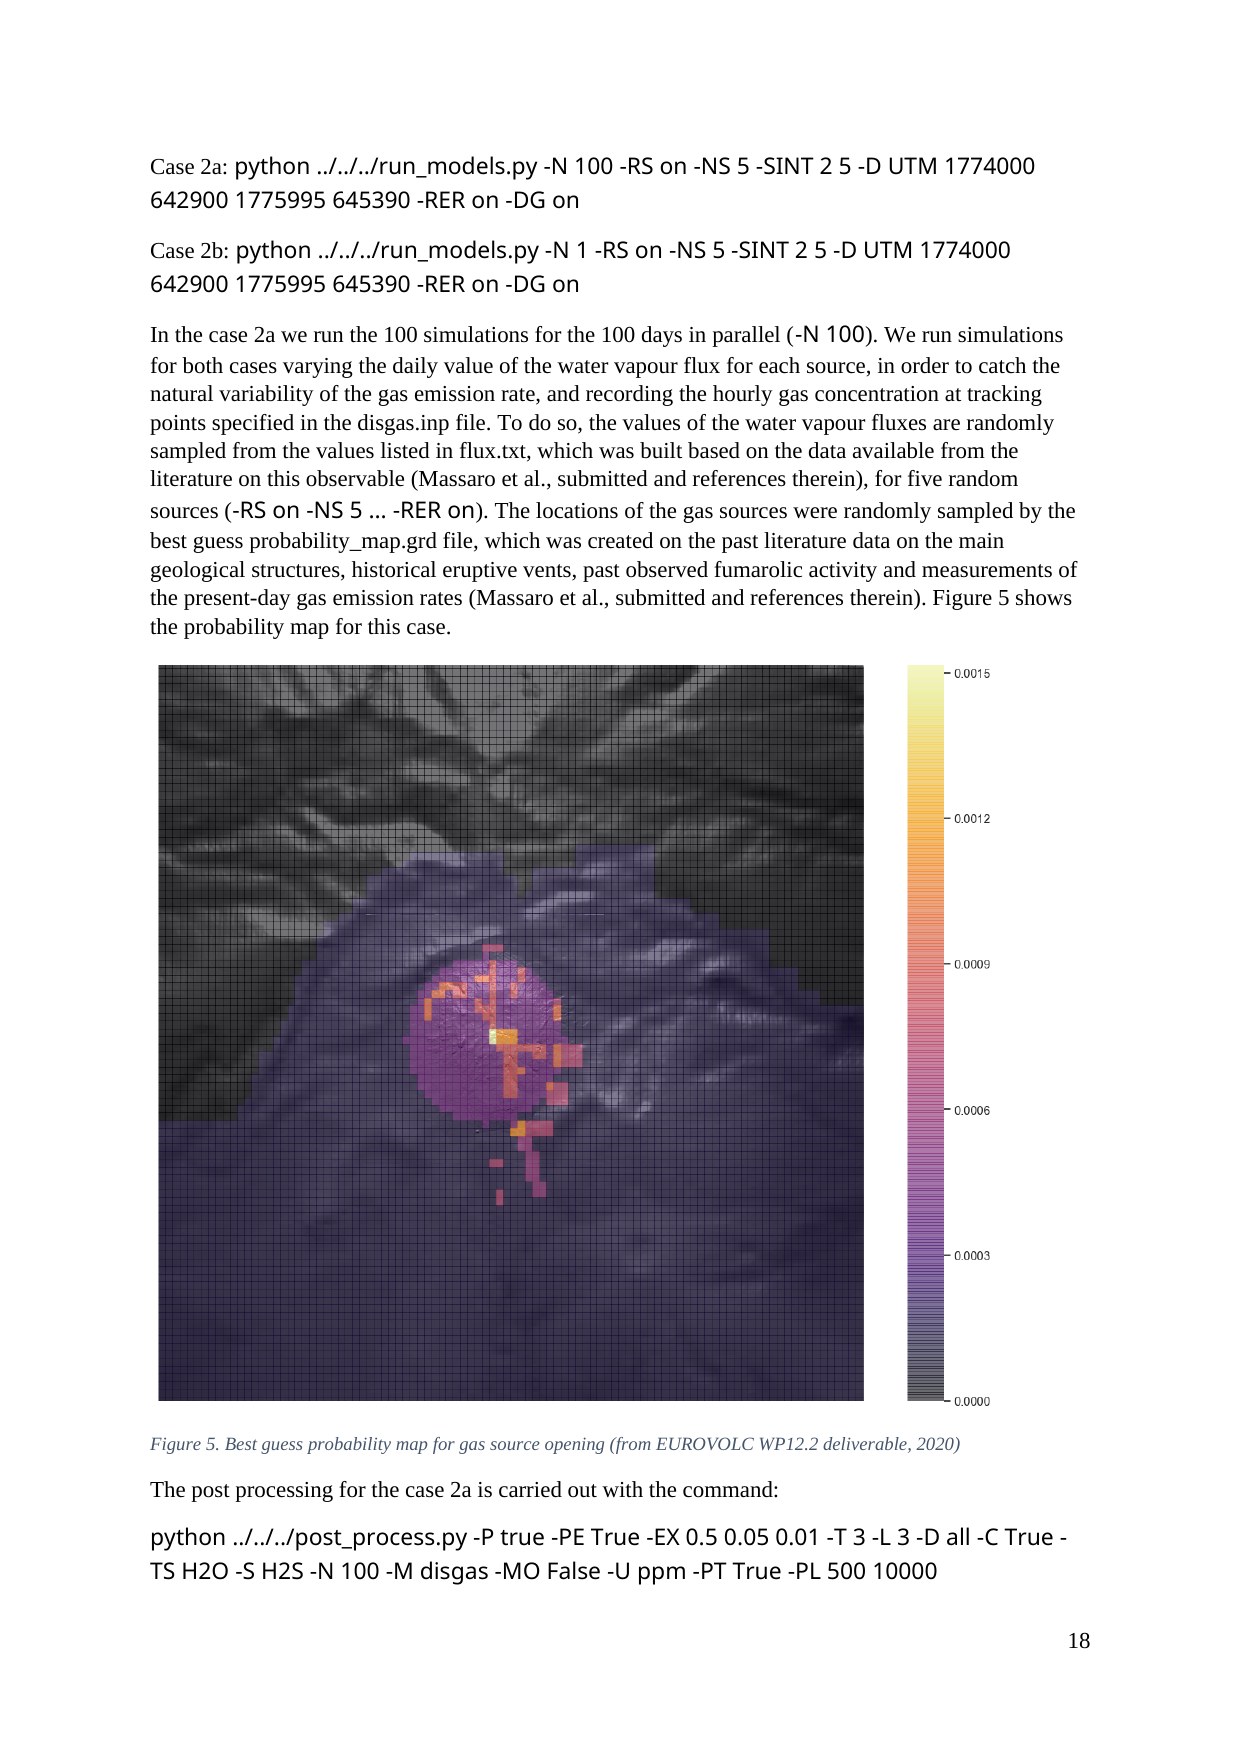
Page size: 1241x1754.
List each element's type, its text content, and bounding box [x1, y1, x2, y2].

text Case 2a: python ../../../run_models.py -N 100 -RS on -NS 5 -SINT 2 5 -D UTM 1774000 642900 1775995 645390 -RER on -DG on [150, 150, 1090, 215]
text The post processing for the case 2a is carried out with the command: [150, 1476, 1090, 1502]
text Figure 5. Best guess probability map for gas source opening (from EUROVOLC WP12.2 deliverable, 2020) [150, 1433, 1090, 1455]
text Case 2b: python ../../../run_models.py -N 1 -RS on -NS 5 -SINT 2 5 -D UTM 1774000 642900 1775995 645390 -RER on -DG on [150, 234, 1090, 299]
text In the case 2a we run the 100 simulations for the 100 days in parallel (-N 100). We run simulations for both cases varying the daily value of the water vapour flux for each source, in order to catch the natural variability of the gas emission rate, and recording the hourly gas concentration at tracking points specified in the disgas.inp file. To do so, the values of the water vapour fluxes are randomly sampled from the values listed in flux.txt, which was built based on the data available from the literature on this observable (Massaro et al., submitted and references therein), for five random sources (-RS on -NS 5 … -RER on). The locations of the gas sources were randomly sampled by the best guess probability_map.grd file, which was created on the past literature data on the main geological structures, historical eruptive vents, past observed fumarolic activity and measurements of the present-day gas emission rates (Massaro et al., submitted and references therein). Figure 5 shows the probability map for this case. [150, 318, 1090, 639]
picture [150, 658, 998, 1415]
text python ../../../post_process.py -P true -PE True -EX 0.5 0.05 0.01 -T 3 -L 3 -D all -C True -TS H2O -S H2S -N 100 -M disgas -MO False -U ppm -PT True -PL 500 10000 [150, 1521, 1090, 1586]
